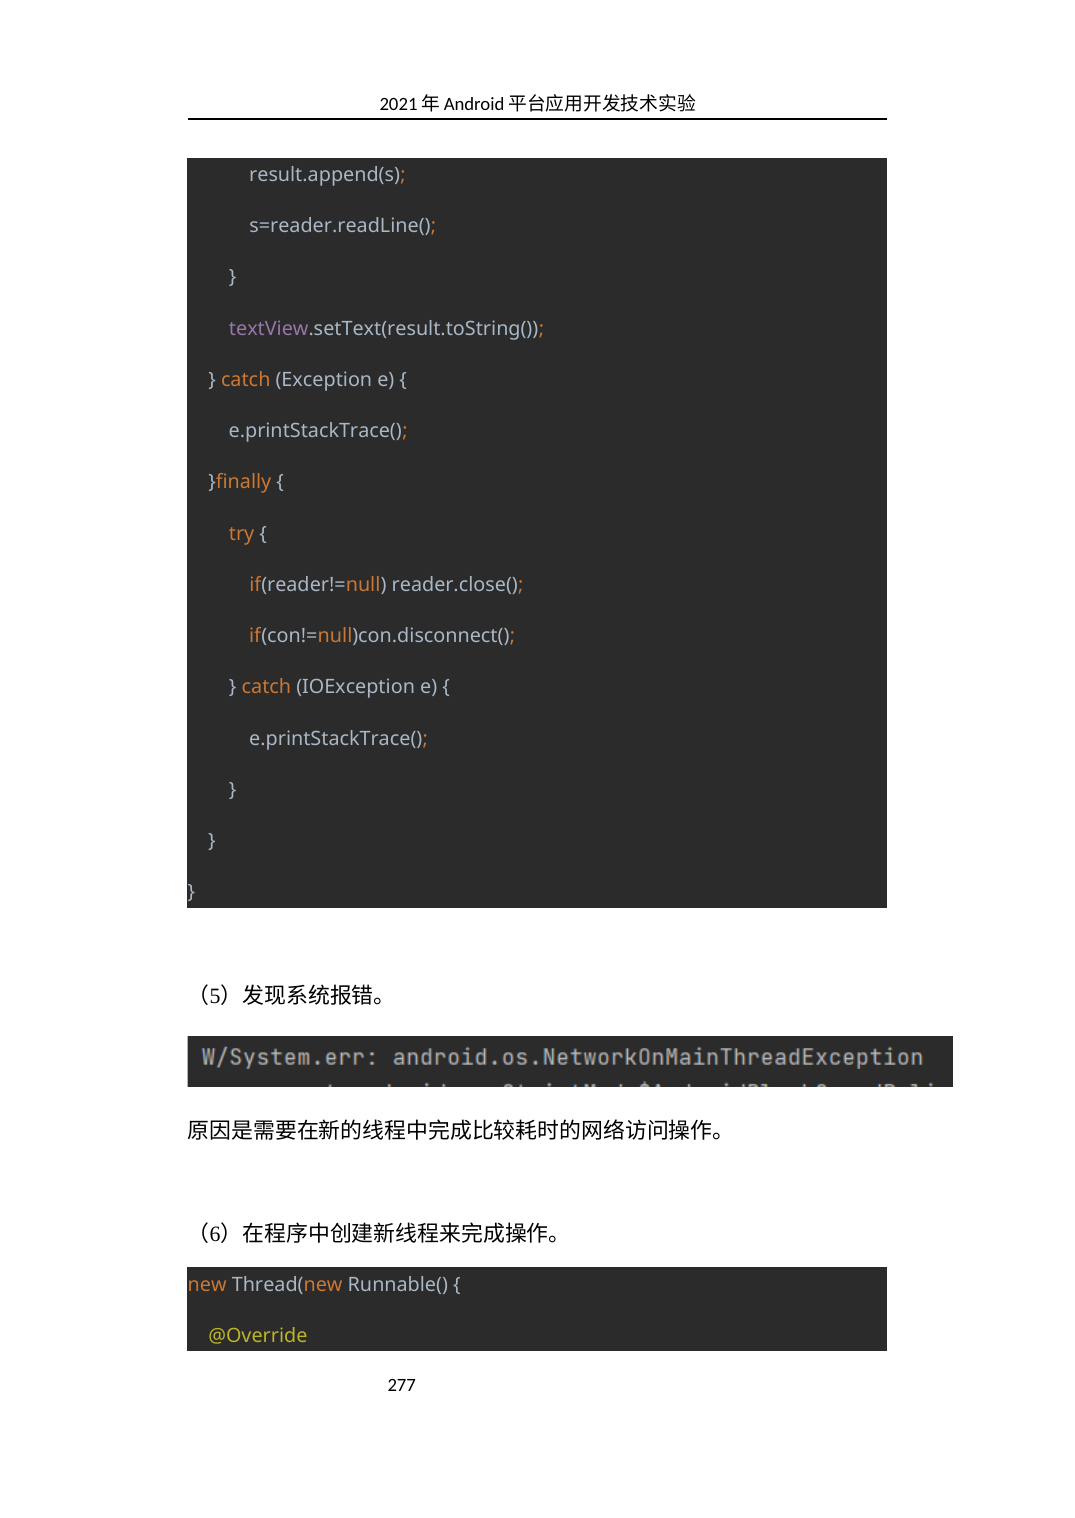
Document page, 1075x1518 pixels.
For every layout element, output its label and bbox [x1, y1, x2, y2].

picture [187, 1036, 953, 1087]
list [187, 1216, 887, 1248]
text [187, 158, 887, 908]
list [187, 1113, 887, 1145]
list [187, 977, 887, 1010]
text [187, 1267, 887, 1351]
